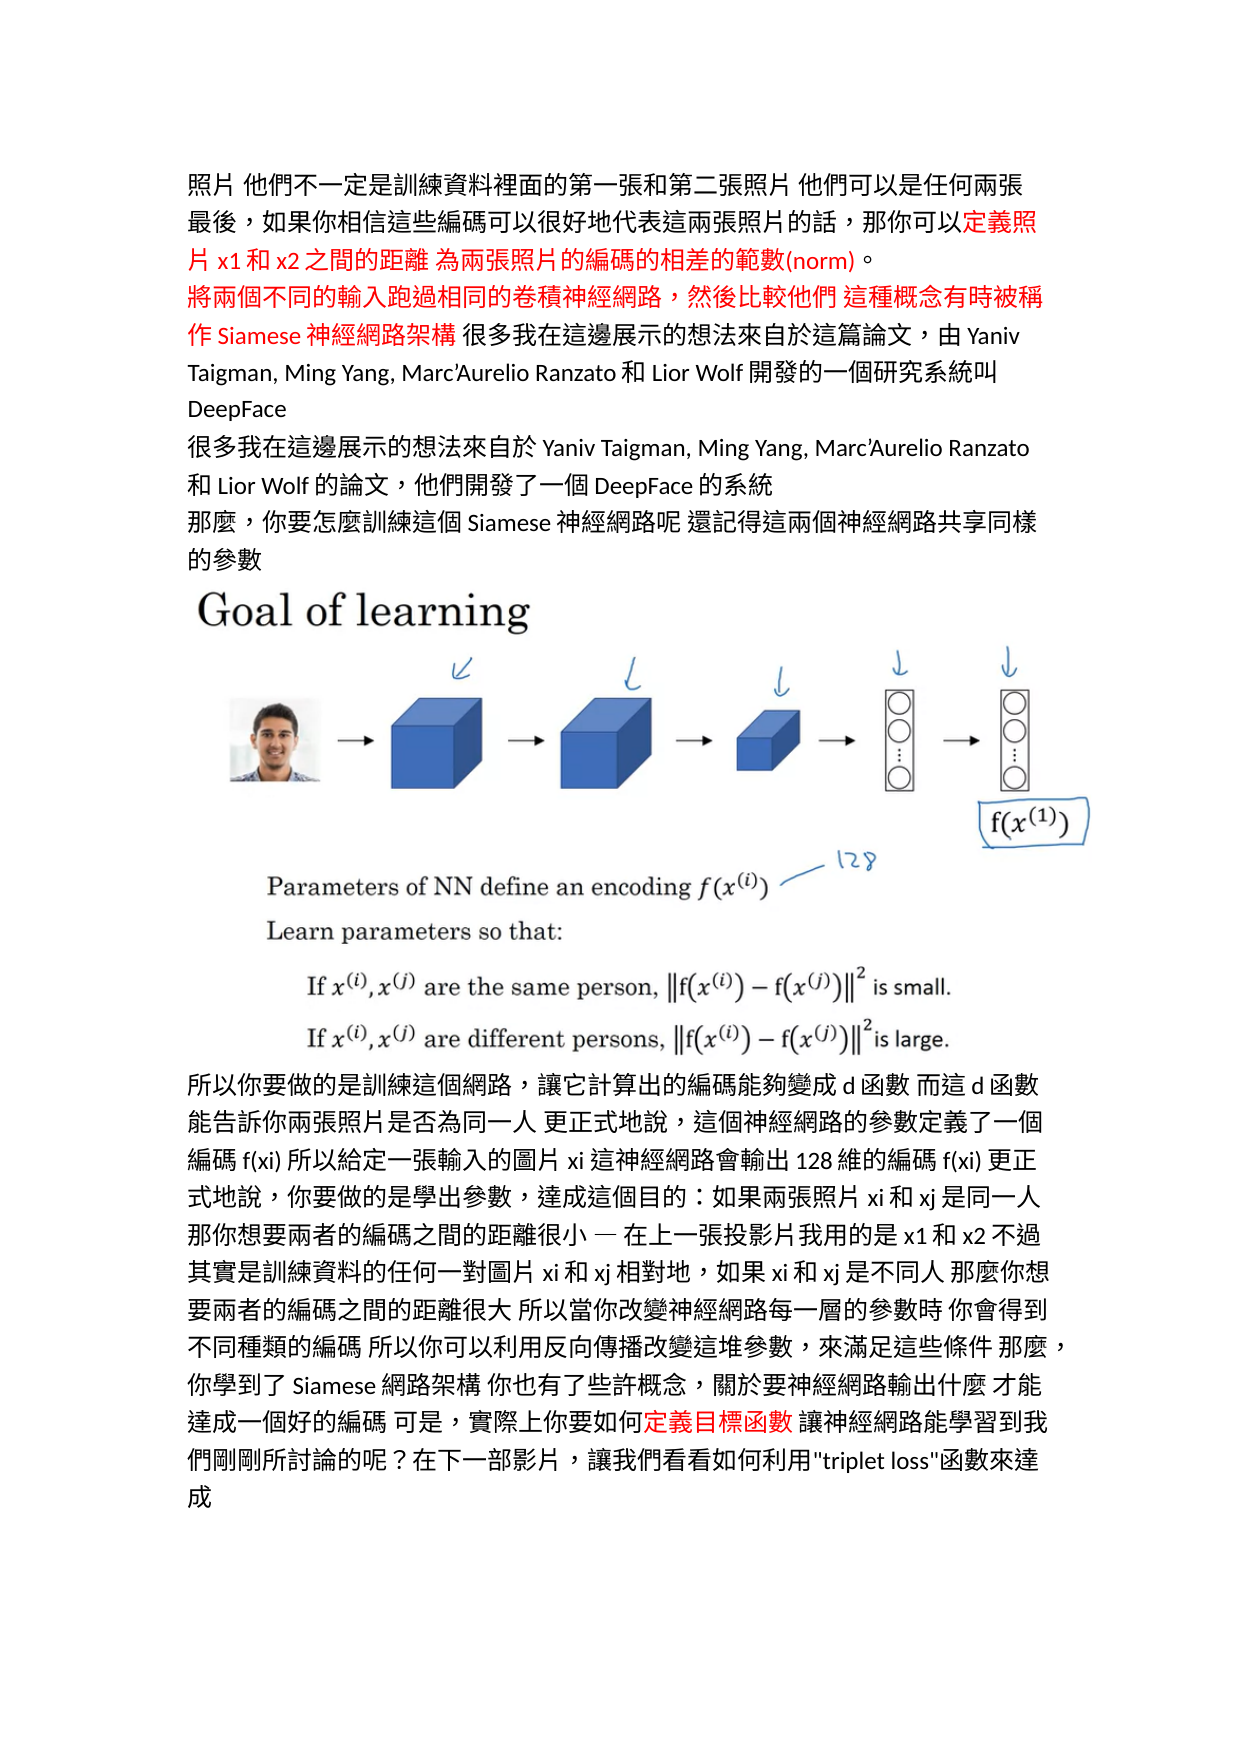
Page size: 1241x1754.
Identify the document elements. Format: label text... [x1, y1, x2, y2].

text 那麼，你要怎麼訓練這個Siamese神經網路呢 還記得這兩個神經網路共享同樣的參數 [187, 502, 1053, 577]
text 將兩個不同的輸入跑過相同的卷積神經網路，然後比較他們 這種概念有時被稱作Siamese神經網路架構 很多我在這邊展示的想法來自於這篇論文，由Yaniv Taigman, Ming Yang, Marc’Aurelio Ranzato和Lior Wolf開發的一個研究系統叫DeepFace [187, 277, 1053, 427]
text 所以你要做的是訓練這個網路，讓它計算出的編碼能夠變成d函數 而這d函數能告訴你兩張照片是否為同一人 更正式地說，這個神經網路的參數定義了一個編碼f(xi) 所以給定一張輸入的圖片xi 這神經網路會輸出128維的編碼f(xi) 更正式地說，你要做的是學出參數，達成這個目的：如果兩張照片xi和xj是同一人 那你想要兩者的編碼之間的距離很小 — 在上一張投影片我用的是x1和x2 不過其實是訓練資料的任何一對圖片xi和xj 相對地，如果xi和xj是不同人 那麼你想要兩者的編碼之間的距離很大 所以當你改變神經網路每一層的參數時 你會得到不同種類的編碼 所以你可以利用反向傳播改變這堆參數，來滿足這些條件 那麼，你學到了Siamese網路架構 你也有了些許概念，關於要神經網路輸出什麼 才能達成一個好的編碼 可是，實際上你要如何定義目標函數 讓神經網路能學習到我們剛剛所討論的呢？在下一部影片，讓我們看看如何利用"triplet loss"函數來達成 [187, 1064, 1053, 1514]
text 很多我在這邊展示的想法來自於Yaniv Taigman, Ming Yang, Marc’Aurelio Ranzato和Lior Wolf的論文，他們開發了一個DeepFace的系統 [187, 427, 1053, 502]
picture [187, 582, 1093, 1059]
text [187, 164, 1053, 277]
